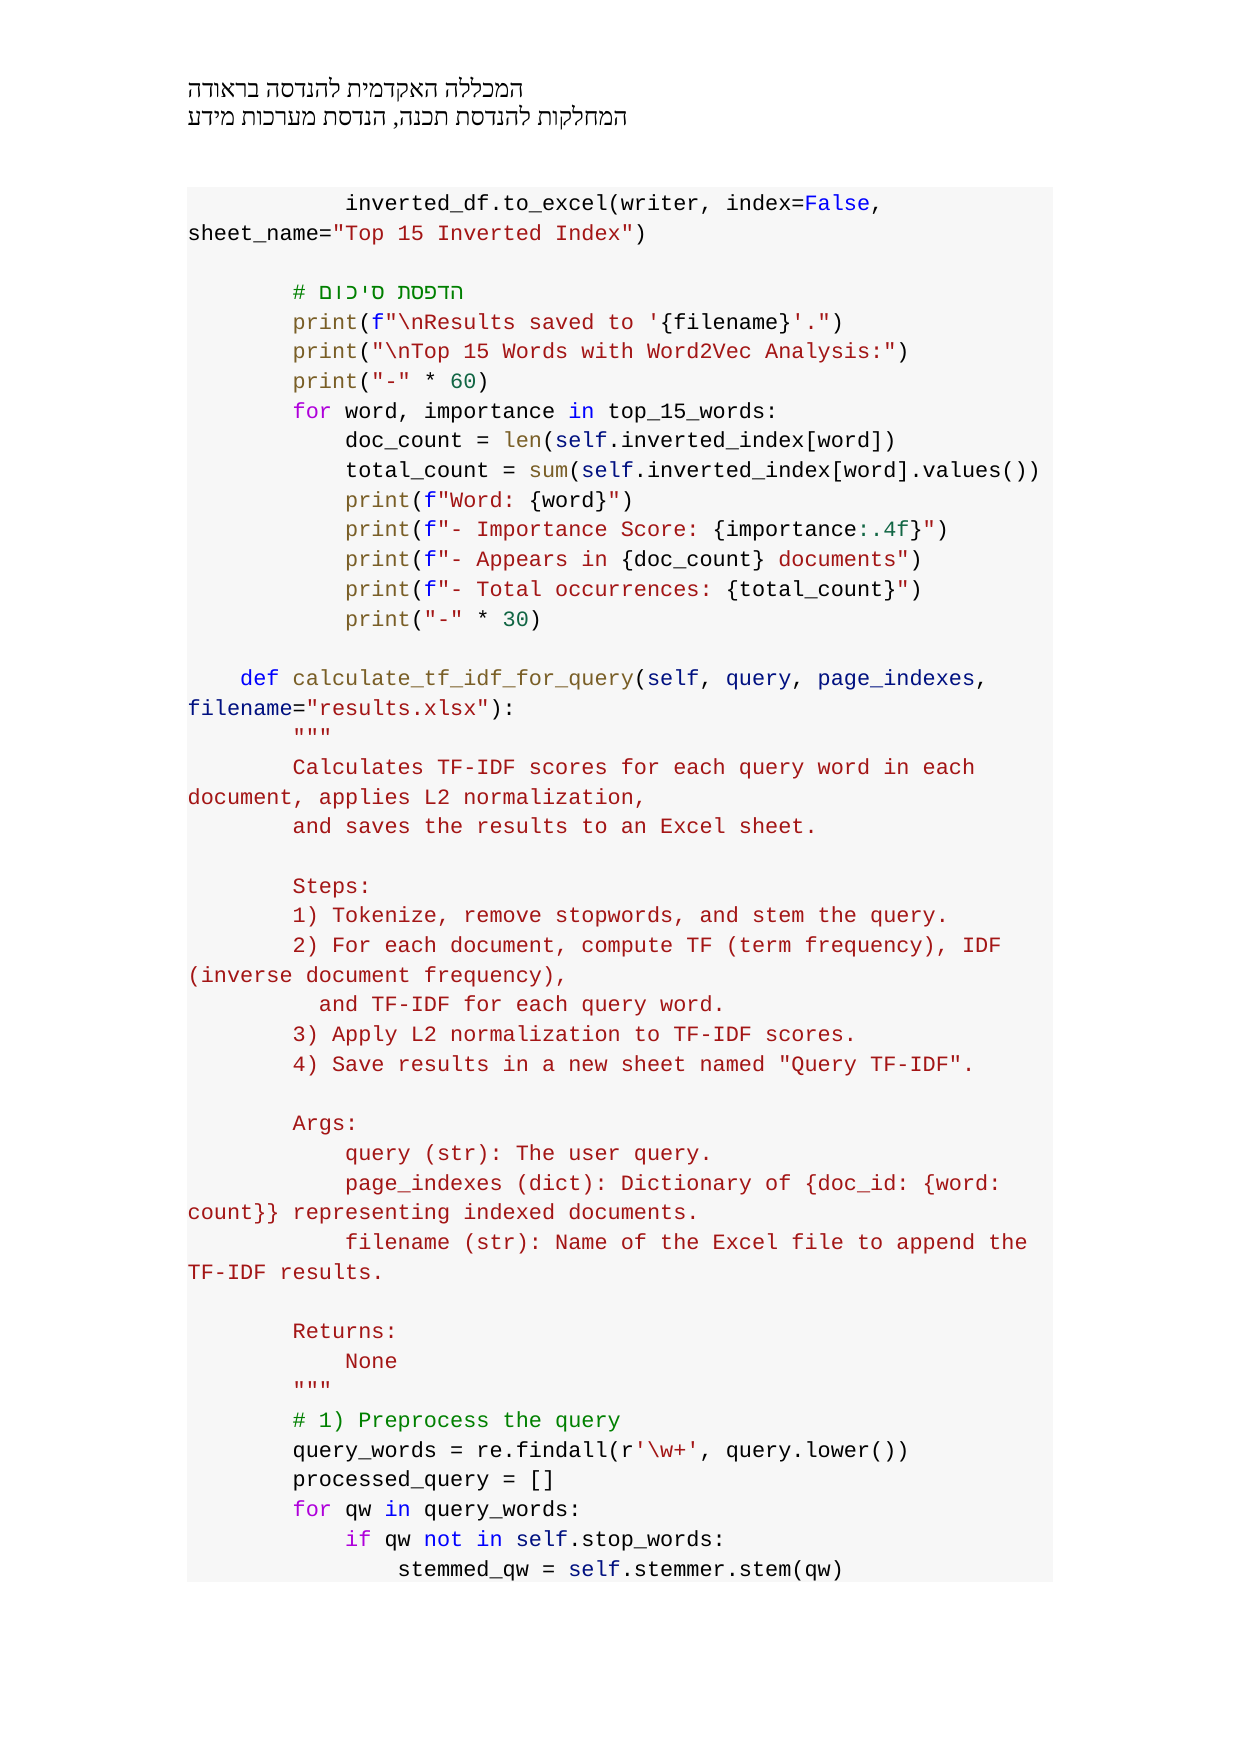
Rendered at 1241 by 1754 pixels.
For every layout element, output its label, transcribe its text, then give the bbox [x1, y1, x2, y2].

text 2) For each document, compute TF (term frequency), IDF (inverse document frequency), [187, 929, 1053, 989]
text query (str): The user query. [187, 1137, 1053, 1167]
text print(f"- Appears in {doc_count} documents") [187, 543, 1053, 573]
text for qw in query_words: [187, 1493, 1053, 1523]
text def calculate_tf_idf_for_query(self, query, page_indexes, filename="results.xlsx"): [187, 662, 1053, 722]
text print(f"- Total occurrences: {total_count}") [187, 573, 1053, 603]
text print("-" * 60) [187, 365, 1053, 395]
text if qw not in self.stop_words: [187, 1523, 1053, 1553]
text Args: [187, 1107, 1053, 1137]
text # הדפסת סיכום [187, 276, 1053, 306]
text 1) Tokenize, remove stopwords, and stem the query. [187, 900, 1053, 929]
text """ [187, 722, 1053, 751]
text print("\nTop 15 Words with Word2Vec Analysis:") [187, 336, 1053, 365]
text filename (str): Name of the Excel file to append the TF-IDF results. [187, 1226, 1053, 1286]
text and TF-IDF for each query word. [187, 989, 1053, 1018]
text processed_query = [] [187, 1464, 1053, 1493]
text 3) Apply L2 normalization to TF-IDF scores. [187, 1018, 1053, 1048]
text """ [187, 1375, 1053, 1404]
text stemmed_qw = self.stemmer.stem(qw) [187, 1553, 1053, 1582]
text print(f"Word: {word}") [187, 484, 1053, 514]
text inverted_df.to_excel(writer, index=False, sheet_name="Top 15 Inverted Index") [187, 187, 1053, 247]
text Returns: [187, 1315, 1053, 1345]
text # 1) Preprocess the query [187, 1404, 1053, 1434]
text Calculates TF-IDF scores for each query word in each document, applies L2 normalization, [187, 751, 1053, 811]
text doc_count = len(self.inverted_index[word]) [187, 425, 1053, 454]
text print(f"\nResults saved to '{filename}'.") [187, 306, 1053, 336]
text 4) Save results in a new sheet named "Query TF-IDF". [187, 1048, 1053, 1078]
text page_indexes (dict): Dictionary of {doc_id: {word: count}} representing indexed documents. [187, 1167, 1053, 1226]
text print("-" * 30) [187, 603, 1053, 632]
text for word, importance in top_15_words: [187, 395, 1053, 425]
text print(f"- Importance Score: {importance:.4f}") [187, 514, 1053, 543]
text query_words = re.findall(r'\w+', query.lower()) [187, 1434, 1053, 1464]
text and saves the results to an Excel sheet. [187, 811, 1053, 840]
text Steps: [187, 870, 1053, 900]
text None [187, 1345, 1053, 1375]
text total_count = sum(self.inverted_index[word].values()) [187, 454, 1053, 484]
